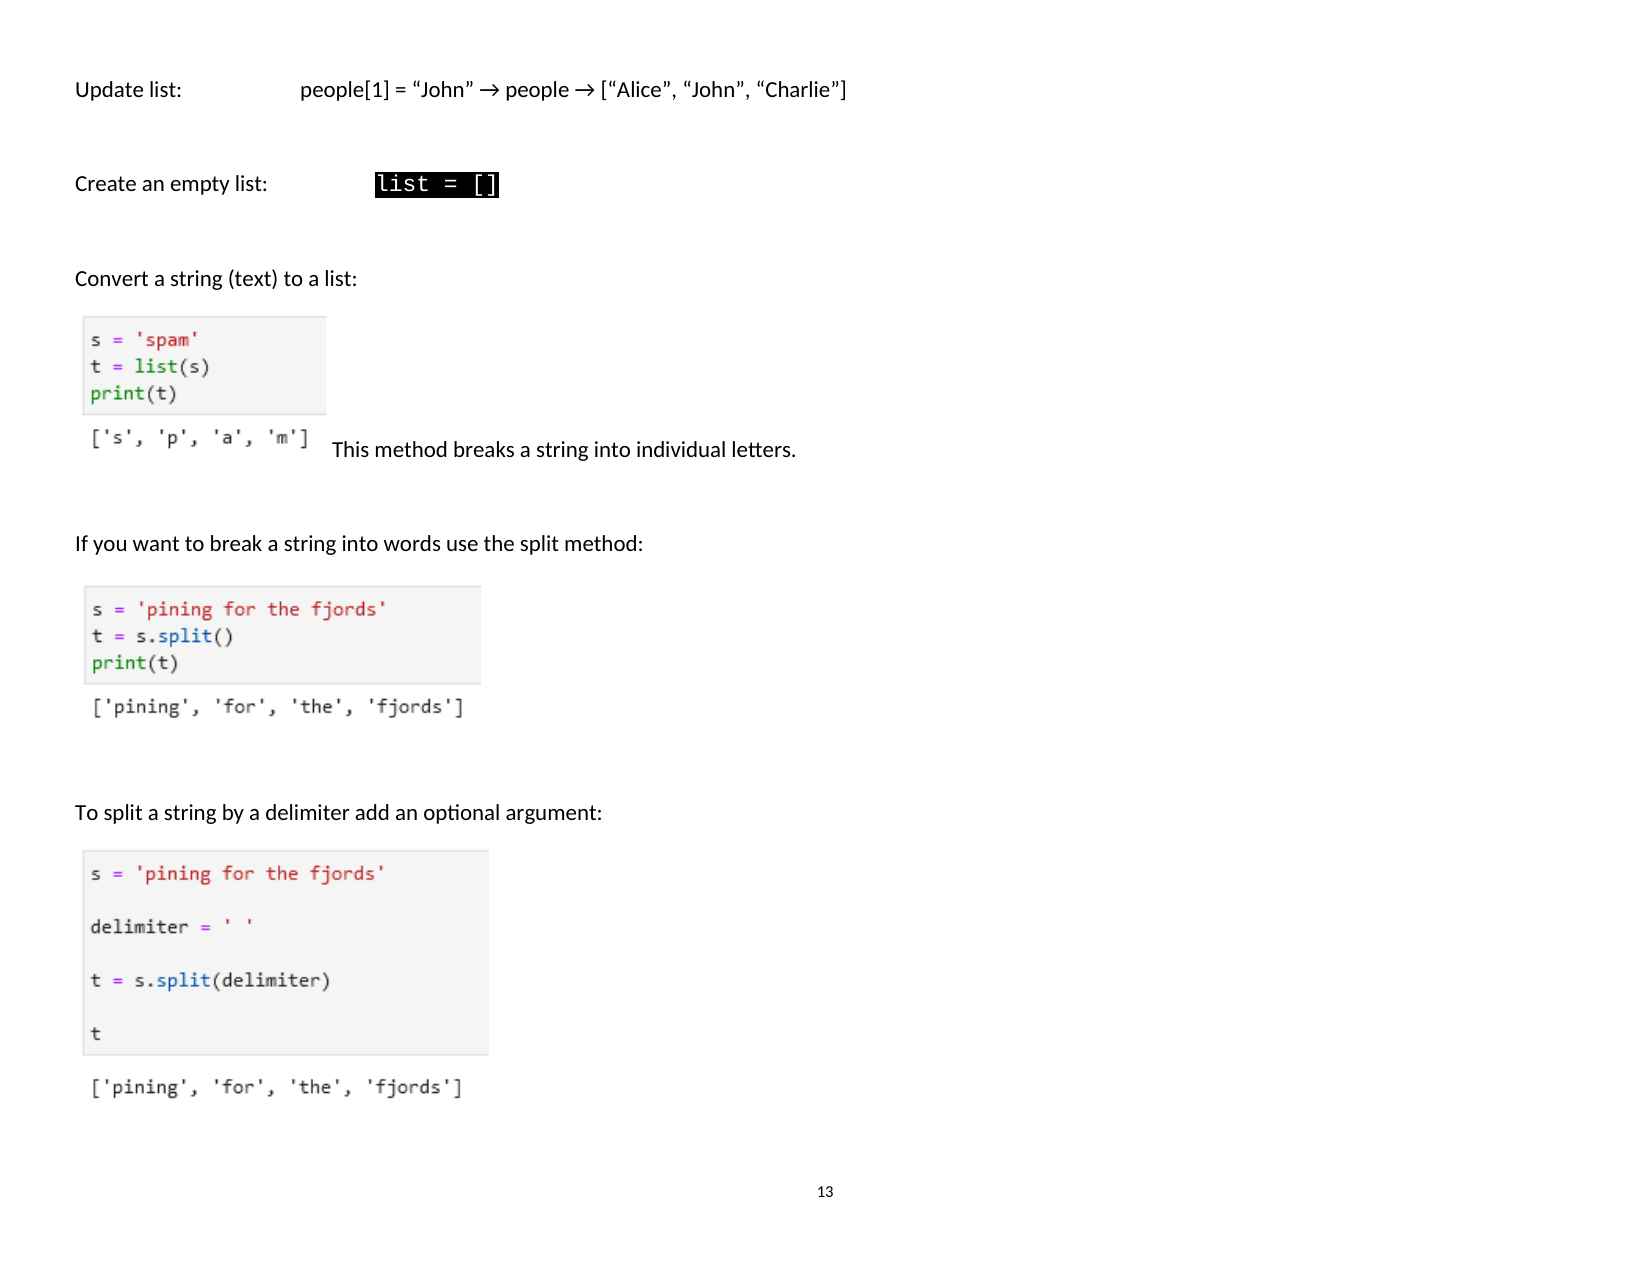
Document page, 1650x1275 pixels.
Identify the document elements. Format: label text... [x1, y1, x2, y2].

text Update list: people[1] = “John” → people → [“Alice”, “John”, “Charlie”] [75, 75, 1575, 103]
text Convert a string (text) to a list: [75, 264, 1575, 292]
text Create an empty list: list = [] [75, 169, 1575, 198]
text To split a string by a delimiter add an optional argument: [75, 798, 1575, 826]
text If you want to break a string into words use the split method: [75, 529, 1575, 557]
picture [75, 310, 327, 458]
text This method breaks a string into individual letters. [75, 311, 1575, 463]
picture [75, 575, 482, 732]
picture [75, 844, 489, 1114]
